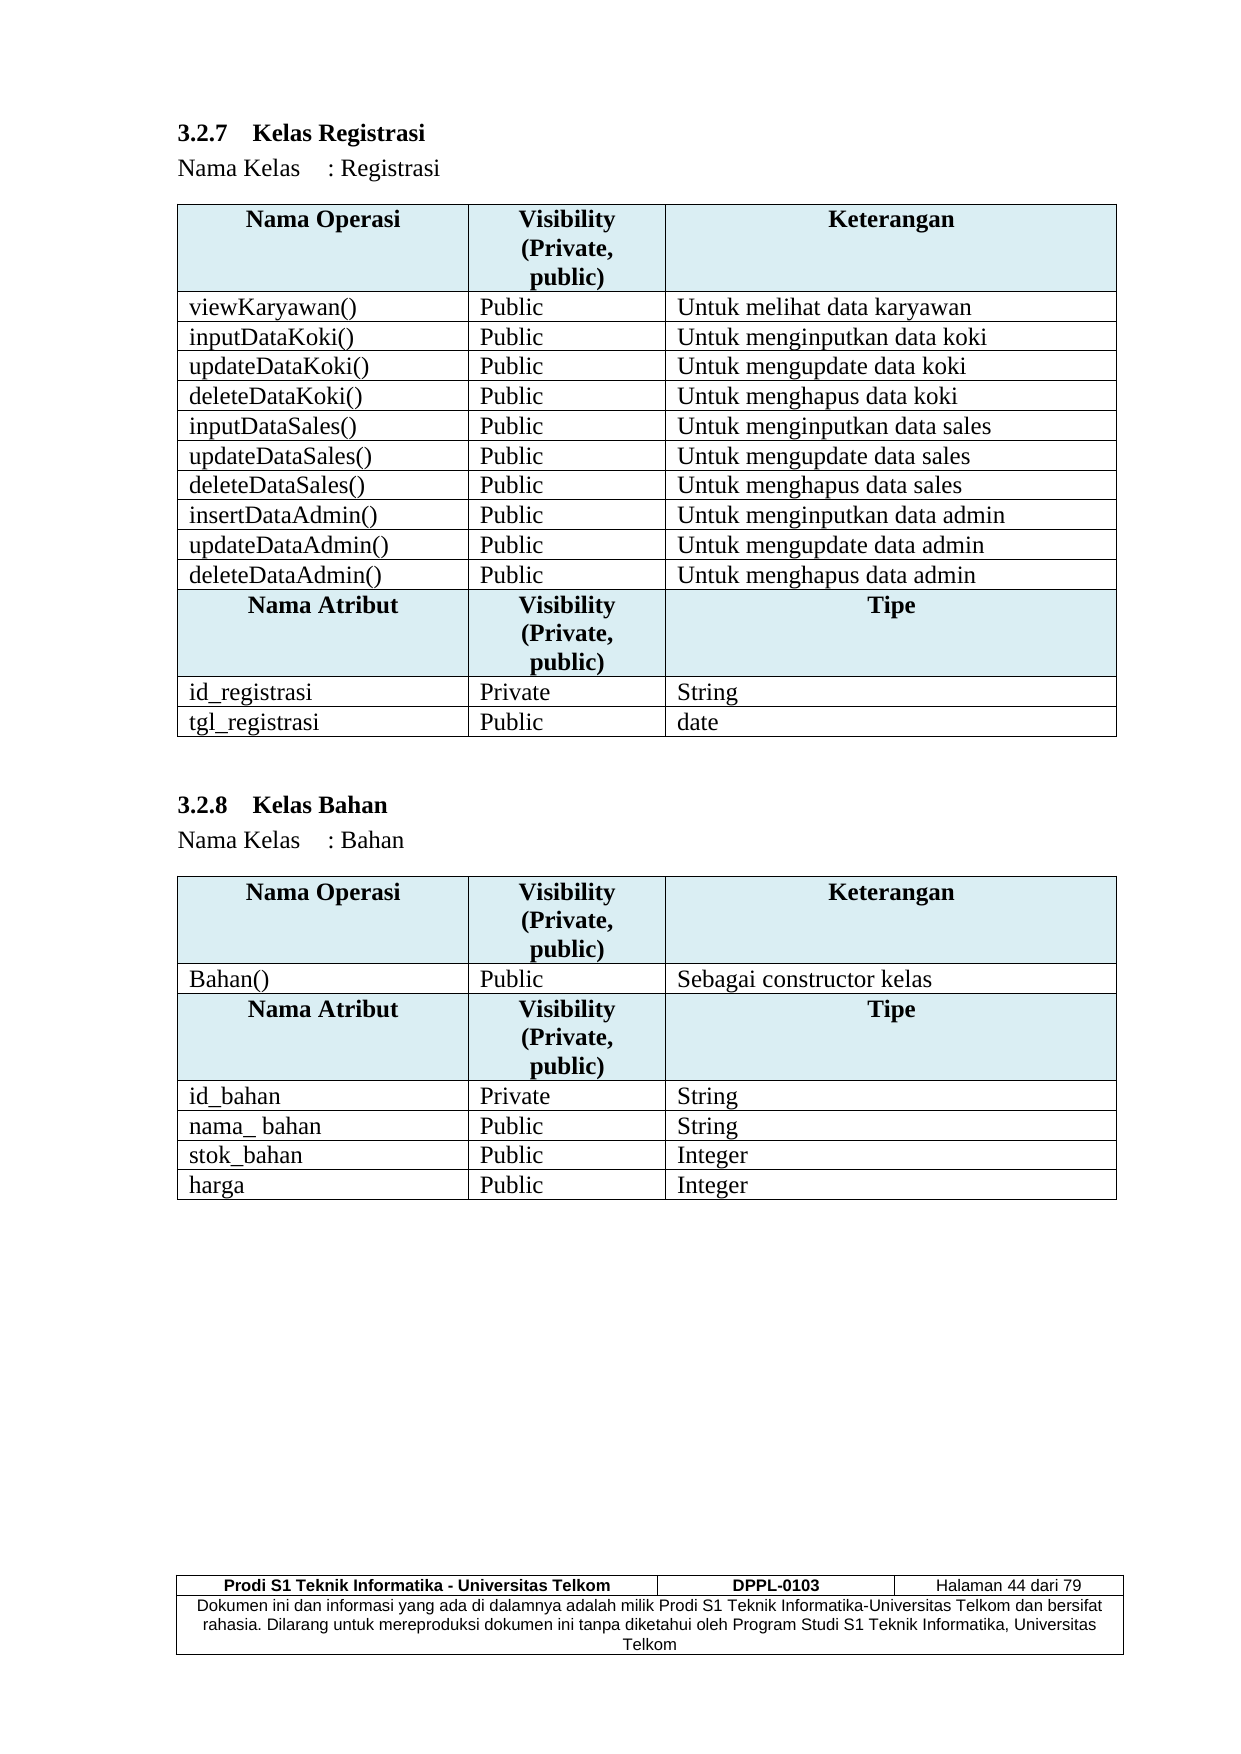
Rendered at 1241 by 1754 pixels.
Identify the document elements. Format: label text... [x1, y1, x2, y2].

table_cell deleteDataAdmin() [178, 560, 468, 589]
table_cell Public [469, 500, 665, 529]
table_cell Public [469, 1111, 665, 1139]
table_cell Public [469, 322, 665, 350]
table_cell inputDataKoki() [178, 322, 468, 350]
table_cell Integer [666, 1141, 1116, 1169]
table_cell Public [469, 292, 665, 321]
table_cell Public [469, 707, 665, 736]
table_cell Untuk mengupdate data admin [666, 530, 1116, 559]
table_cell Bahan() [178, 964, 468, 993]
table_cell Integer [666, 1170, 1116, 1199]
table_cell Public [469, 964, 665, 993]
table_cell Tipe [666, 590, 1116, 676]
table_cell Public [469, 1170, 665, 1199]
table_cell updateDataAdmin() [178, 530, 468, 559]
table_cell Visibility (Private, public) [469, 590, 665, 676]
table_cell updateDataSales() [178, 441, 468, 469]
table_header Visibility (Private, public) [469, 205, 665, 291]
table_header Keterangan [666, 877, 1116, 963]
table_cell tgl_registrasi [178, 707, 468, 736]
table_header Visibility (Private, public) [469, 877, 665, 963]
table_header Nama Operasi [178, 877, 468, 963]
table_cell Untuk menghapus data sales [666, 471, 1116, 499]
subtitle Kelas Bahan [177, 790, 1122, 819]
table_cell Visibility (Private, public) [469, 994, 665, 1080]
table_cell Private [469, 1081, 665, 1110]
table_cell Public [469, 411, 665, 440]
table_cell Untuk menghapus data admin [666, 560, 1116, 589]
table_cell Nama Atribut [178, 590, 468, 676]
table_cell Untuk menghapus data koki [666, 381, 1116, 410]
table_cell Public [469, 471, 665, 499]
table_cell String [666, 1081, 1116, 1110]
table_cell Private [469, 677, 665, 706]
table_cell viewKaryawan() [178, 292, 468, 321]
table_cell Sebagai constructor kelas [666, 964, 1116, 993]
table_cell Untuk menginputkan data sales [666, 411, 1116, 440]
table_cell insertDataAdmin() [178, 500, 468, 529]
table_cell Public [469, 351, 665, 380]
table_cell Untuk mengupdate data koki [666, 351, 1116, 380]
table_cell id_registrasi [178, 677, 468, 706]
table_cell Untuk mengupdate data sales [666, 441, 1116, 469]
table_header Keterangan [666, 205, 1116, 291]
table_header Nama Operasi [178, 205, 468, 291]
table_cell Untuk melihat data karyawan [666, 292, 1116, 321]
table_cell Untuk menginputkan data admin [666, 500, 1116, 529]
subtitle Kelas Registrasi [177, 118, 1122, 147]
table_cell Public [469, 381, 665, 410]
table_cell Untuk menginputkan data koki [666, 322, 1116, 350]
table_cell Public [469, 441, 665, 469]
table_cell String [666, 677, 1116, 706]
table_cell deleteDataSales() [178, 471, 468, 499]
table_cell Nama Atribut [178, 994, 468, 1080]
text Nama Kelas : Bahan [177, 825, 1122, 854]
table_cell Public [469, 530, 665, 559]
table_cell harga [178, 1170, 468, 1199]
table_cell id_bahan [178, 1081, 468, 1110]
table_cell date [666, 707, 1116, 736]
table_cell nama_ bahan [178, 1111, 468, 1139]
table_cell updateDataKoki() [178, 351, 468, 380]
table_cell Public [469, 560, 665, 589]
table_cell Public [469, 1141, 665, 1169]
table_cell stok_bahan [178, 1141, 468, 1169]
text Nama Kelas : Registrasi [177, 153, 1122, 182]
table_cell Tipe [666, 994, 1116, 1080]
table_cell inputDataSales() [178, 411, 468, 440]
table_cell String [666, 1111, 1116, 1139]
table_cell deleteDataKoki() [178, 381, 468, 410]
